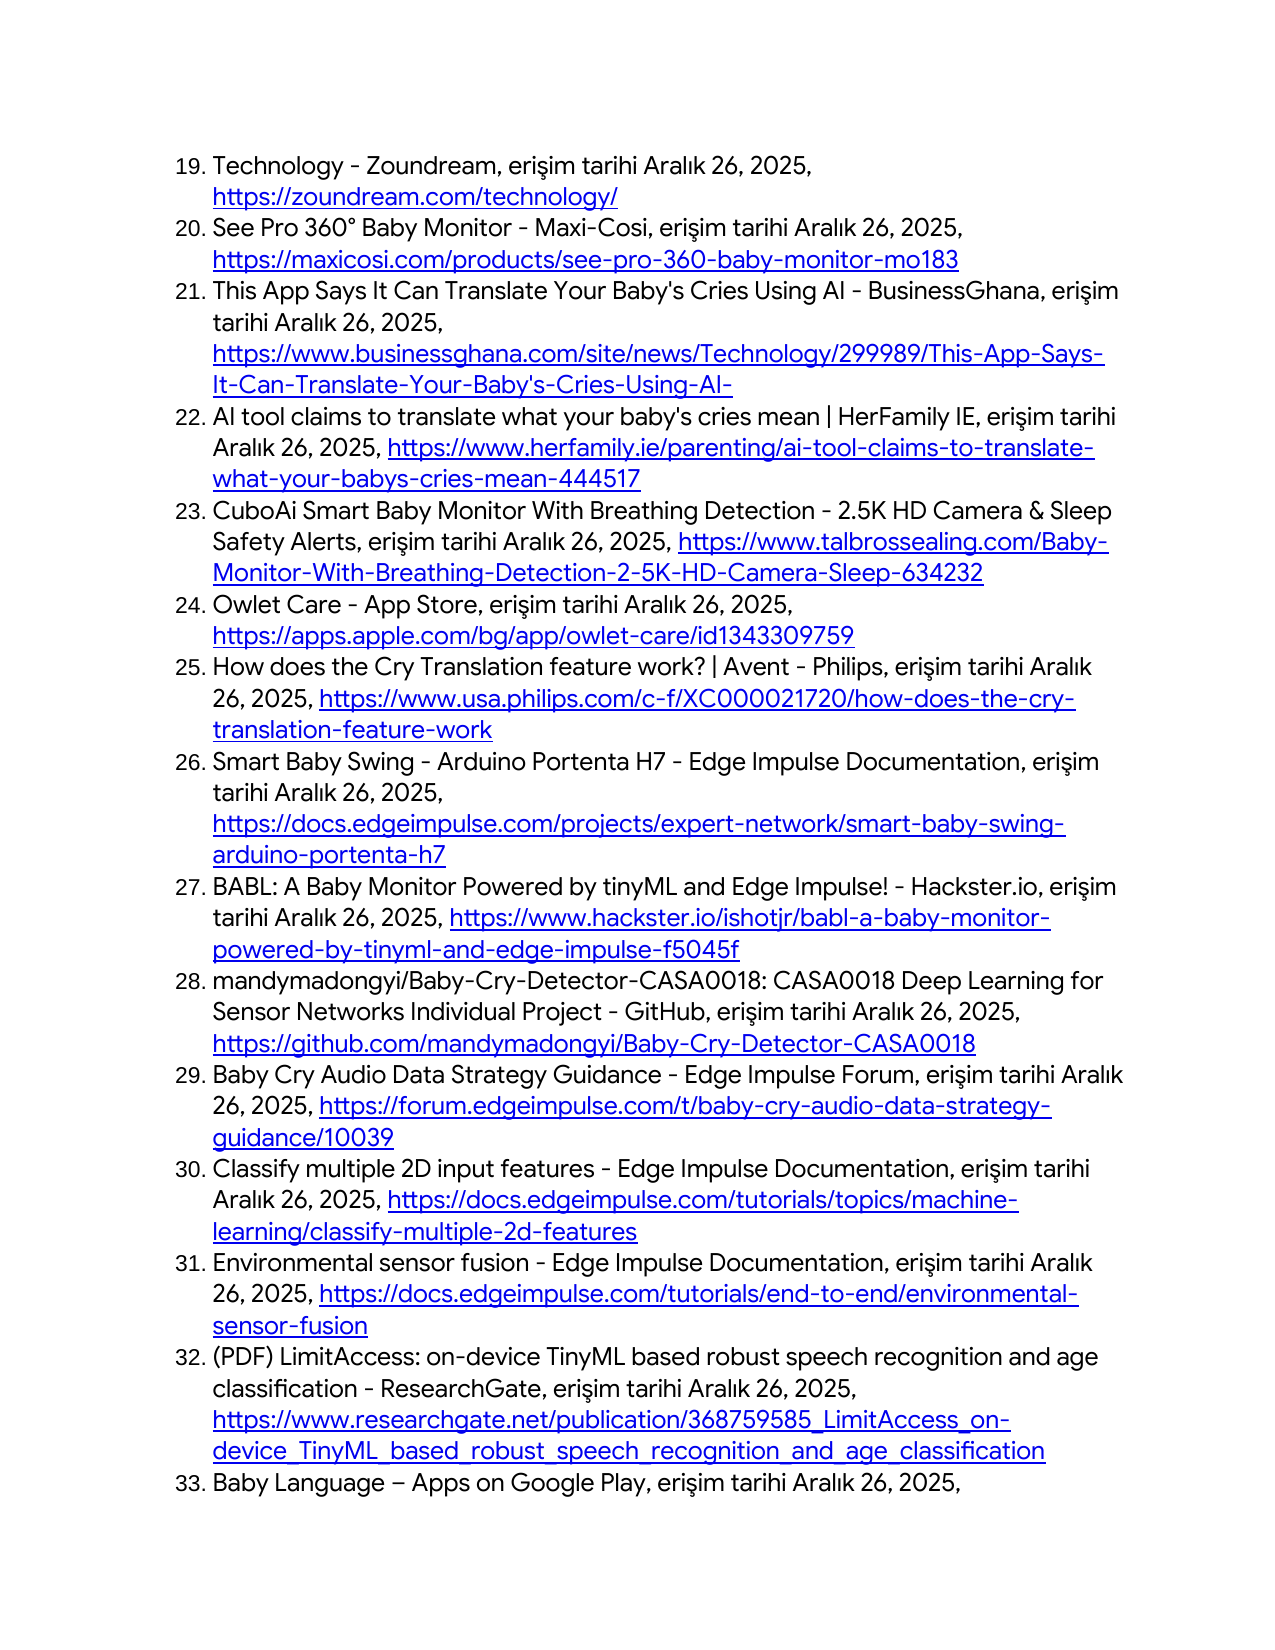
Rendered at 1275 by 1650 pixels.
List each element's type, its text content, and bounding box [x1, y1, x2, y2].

list (PDF) LimitAccess: on-device TinyML based robust speech recognition and age classification - ResearchGate, erişim tarihi Aralık 26, 2025, https://www.researchgate.net/publication/368759585_LimitAccess_on-device_TinyML_based_robust_speech_recognition_and_age_classification [175, 1341, 1125, 1467]
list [175, 1467, 1125, 1498]
list Environmental sensor fusion - Edge Impulse Documentation, erişim tarihi Aralık 26, 2025, https://docs.edgeimpulse.com/tutorials/end-to-end/environmental-sensor-fusion [175, 1247, 1125, 1341]
list AI tool claims to translate what your baby's cries mean | HerFamily IE, erişim tarihi Aralık 26, 2025, https://www.herfamily.ie/parenting/ai-tool-claims-to-translate-what-your-babys-cries-mean-444517 [175, 401, 1125, 495]
list How does the Cry Translation feature work? | Avent - Philips, erişim tarihi Aralık 26, 2025, https://www.usa.philips.com/c-f/XC000021720/how-does-the-cry-translation-feature-work [175, 652, 1125, 746]
list CuboAi Smart Baby Monitor With Breathing Detection - 2.5K HD Camera & Sleep Safety Alerts, erişim tarihi Aralık 26, 2025, https://www.talbrossealing.com/Baby-Monitor-With-Breathing-Detection-2-5K-HD-Camera-Sleep-634232 [175, 495, 1125, 589]
list Classify multiple 2D input features - Edge Impulse Documentation, erişim tarihi Aralık 26, 2025, https://docs.edgeimpulse.com/tutorials/topics/machine-learning/classify-multiple-2d-features [175, 1153, 1125, 1247]
list Smart Baby Swing - Arduino Portenta H7 - Edge Impulse Documentation, erişim tarihi Aralık 26, 2025, https://docs.edgeimpulse.com/projects/expert-network/smart-baby-swing-arduino-portenta-h7 [175, 746, 1125, 871]
list Owlet Care - App Store, erişim tarihi Aralık 26, 2025, https://apps.apple.com/bg/app/owlet-care/id1343309759 [175, 589, 1125, 652]
list This App Says It Can Translate Your Baby's Cries Using AI - BusinessGhana, erişim tarihi Aralık 26, 2025, https://www.businessghana.com/site/news/Technology/299989/This-App-Says-It-Can-Translate-Your-Baby's-Cries-Using-AI- [175, 275, 1125, 401]
list See Pro 360° Baby Monitor - Maxi-Cosi, erişim tarihi Aralık 26, 2025, https://maxicosi.com/products/see-pro-360-baby-monitor-mo183 [175, 213, 1125, 275]
list mandymadongyi/Baby-Cry-Detector-CASA0018: CASA0018 Deep Learning for Sensor Networks Individual Project - GitHub, erişim tarihi Aralık 26, 2025, https://github.com/mandymadongyi/Baby-Cry-Detector-CASA0018 [175, 965, 1125, 1059]
list Technology - Zoundream, erişim tarihi Aralık 26, 2025, https://zoundream.com/technology/ [175, 150, 1125, 213]
list BABL: A Baby Monitor Powered by tinyML and Edge Impulse! - Hackster.io, erişim tarihi Aralık 26, 2025, https://www.hackster.io/ishotjr/babl-a-baby-monitor-powered-by-tinyml-and-edge-impulse-f5045f [175, 871, 1125, 965]
list Baby Cry Audio Data Strategy Guidance - Edge Impulse Forum, erişim tarihi Aralık 26, 2025, https://forum.edgeimpulse.com/t/baby-cry-audio-data-strategy-guidance/10039 [175, 1059, 1125, 1153]
